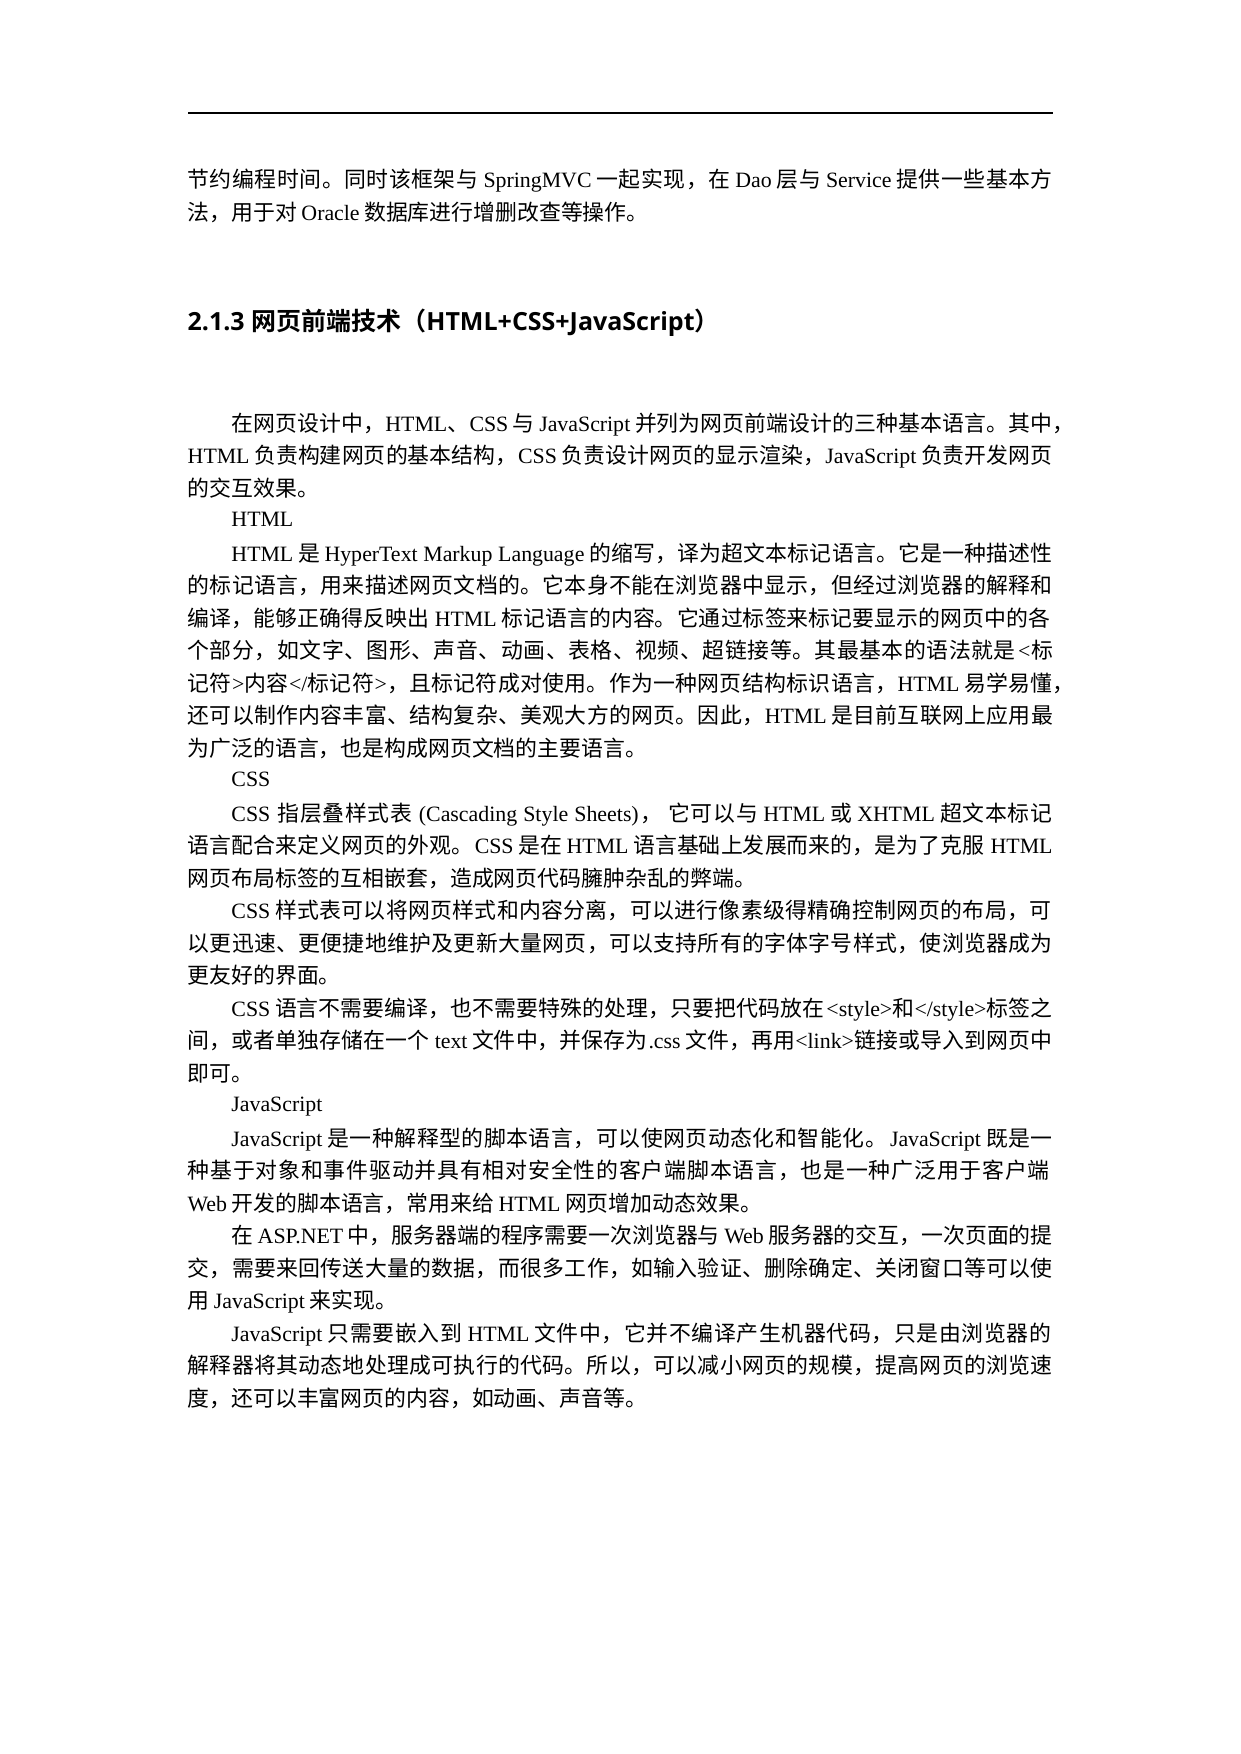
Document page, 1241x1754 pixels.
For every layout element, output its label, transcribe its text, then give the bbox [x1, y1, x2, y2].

subtitle 2.1.3 网页前端技术（HTML+CSS+JavaScript） [187, 287, 1053, 352]
text 在网页设计中，HTML、CSS与JavaScript并列为网页前端设计的三种基本语言。其中，HTML负责构建网页的基本结构，CSS负责设计网页的显示渲染，JavaScript负责开发网页的交互效果。 [187, 405, 1053, 503]
text CSS [187, 763, 1053, 795]
text JavaScript是一种解释型的脚本语言，可以使网页动态化和智能化。JavaScript既是一种基于对象和事件驱动并具有相对安全性的客户端脚本语言，也是一种广泛用于客户端Web开发的脚本语言，常用来给HTML网页增加动态效果。 [187, 1120, 1053, 1218]
text 在ASP.NET中，服务器端的程序需要一次浏览器与Web服务器的交互，一次页面的提交，需要来回传送大量的数据，而很多工作，如输入验证、删除确定、关闭窗口等可以使用JavaScript来实现。 [187, 1218, 1053, 1315]
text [187, 162, 1053, 227]
text CSS语言不需要编译，也不需要特殊的处理，只要把代码放在<style>和</style>标签之间，或者单独存储在一个text文件中，并保存为.css文件，再用<link>链接或导入到网页中即可。 [187, 990, 1053, 1088]
text JavaScript [187, 1088, 1053, 1120]
text JavaScript只需要嵌入到HTML文件中，它并不编译产生机器代码，只是由浏览器的解释器将其动态地处理成可执行的代码。所以，可以减小网页的规模，提高网页的浏览速度，还可以丰富网页的内容，如动画、声音等。 [187, 1315, 1053, 1413]
text HTML [187, 503, 1053, 535]
text HTML是HyperText Markup Language的缩写，译为超文本标记语言。它是一种描述性的标记语言，用来描述网页文档的。它本身不能在浏览器中显示，但经过浏览器的解释和编译，能够正确得反映出HTML标记语言的内容。它通过标签来标记要显示的网页中的各个部分，如文字、图形、声音、动画、表格、视频、超链接等。其最基本的语法就是<标记符>内容</标记符>，且标记符成对使用。作为一种网页结构标识语言，HTML易学易懂，还可以制作内容丰富、结构复杂、美观大方的网页。因此，HTML是目前互联网上应用最为广泛的语言，也是构成网页文档的主要语言。 [187, 535, 1053, 763]
text CSS样式表可以将网页样式和内容分离，可以进行像素级得精确控制网页的布局，可以更迅速、更便捷地维护及更新大量网页，可以支持所有的字体字号样式，使浏览器成为更友好的界面。 [187, 893, 1053, 990]
text CSS 指层叠样式表 (Cascading Style Sheets)， 它可以与HTML或XHTML超文本标记语言配合来定义网页的外观。CSS是在HTML语言基础上发展而来的，是为了克服HTML网页布局标签的互相嵌套，造成网页代码臃肿杂乱的弊端。 [187, 795, 1053, 893]
